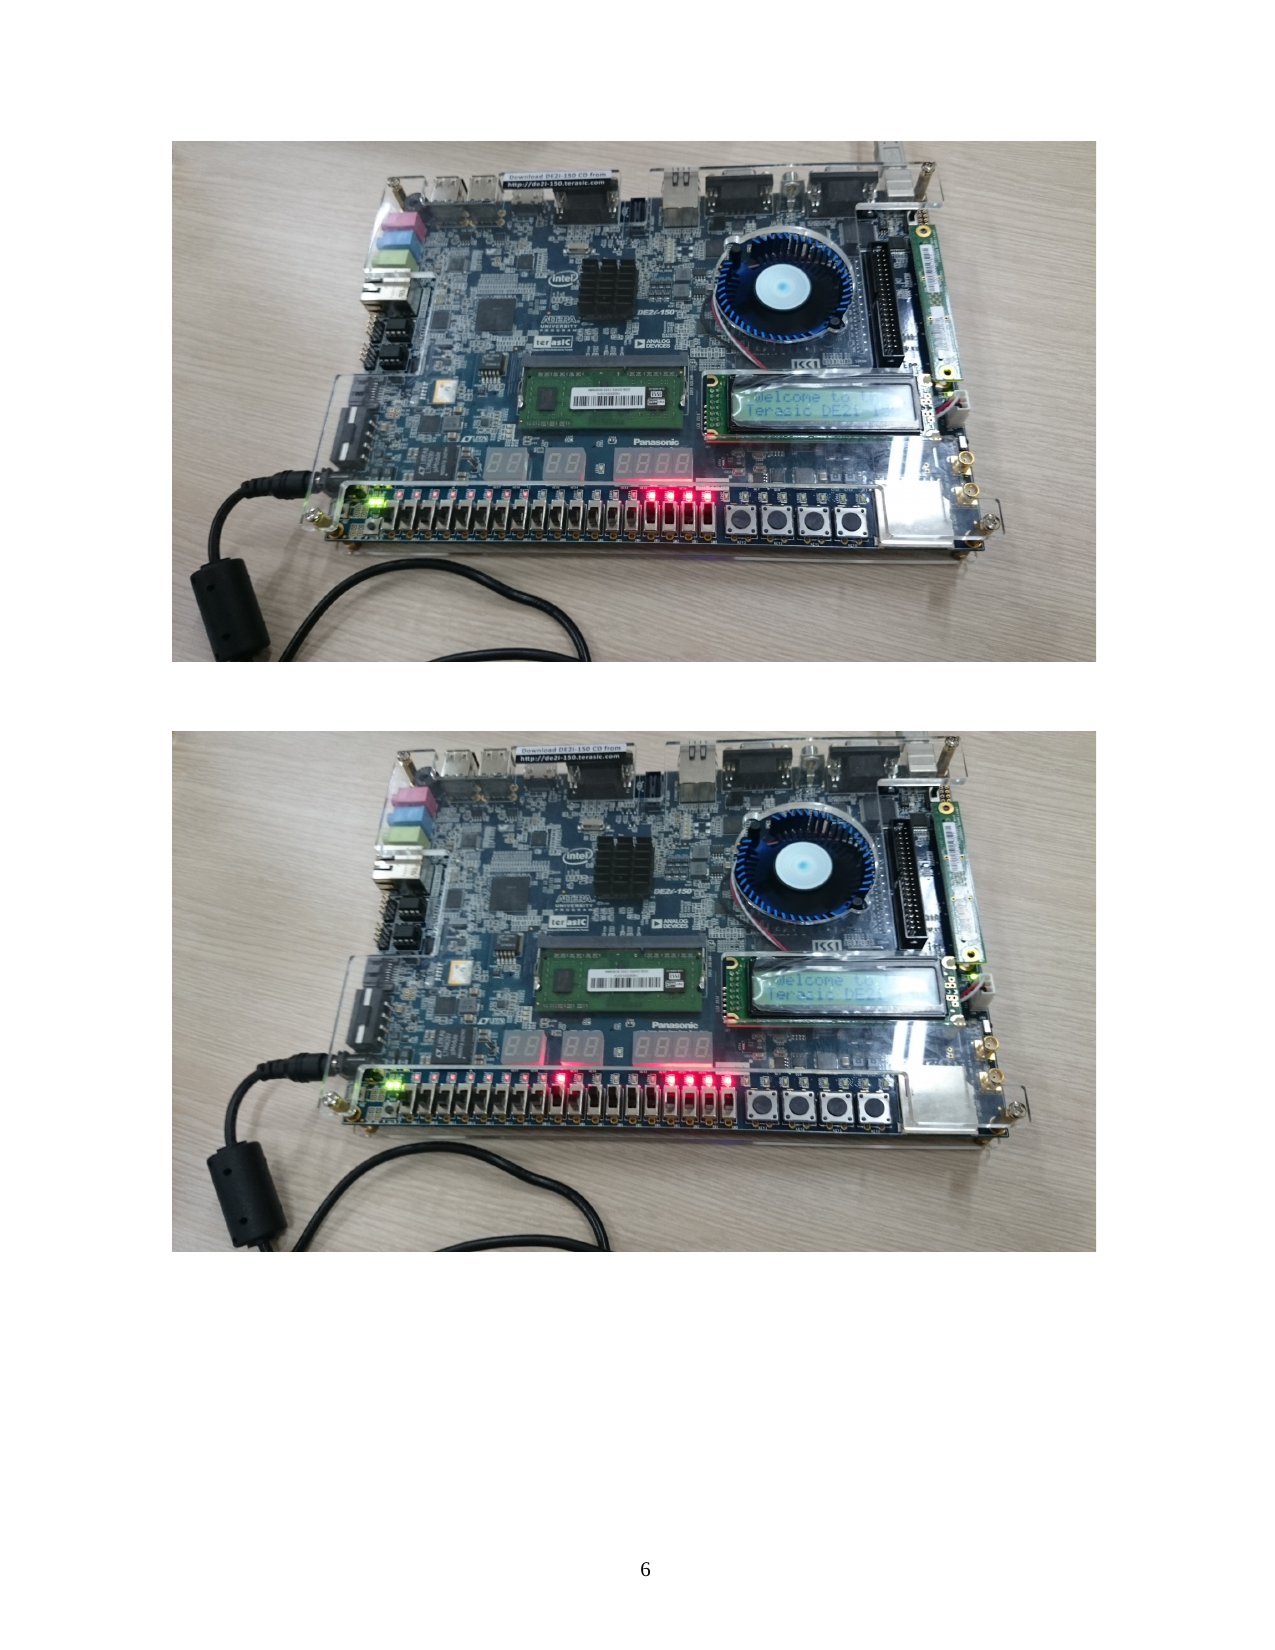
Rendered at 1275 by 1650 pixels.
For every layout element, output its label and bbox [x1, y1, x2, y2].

picture [172, 141, 1097, 662]
picture [172, 731, 1097, 1252]
